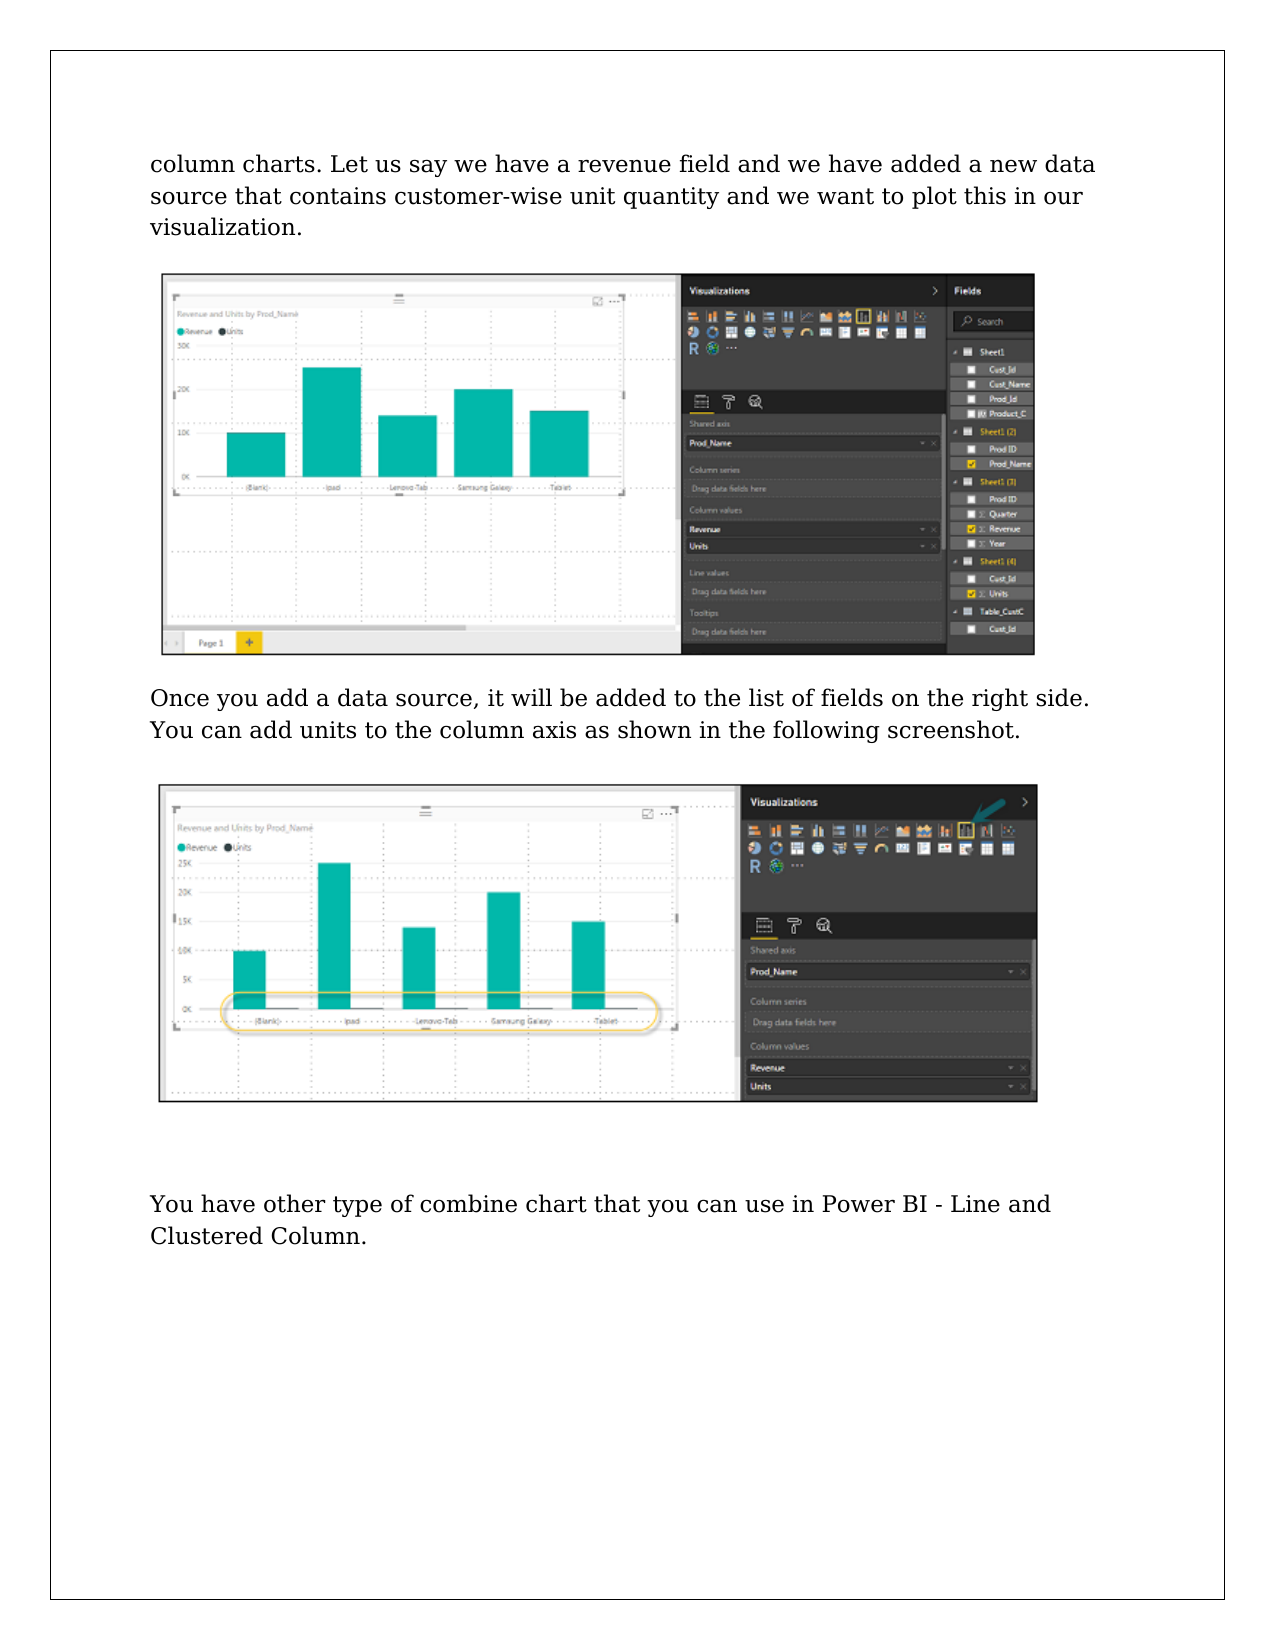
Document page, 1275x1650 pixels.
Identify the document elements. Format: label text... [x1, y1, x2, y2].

text You have other type of combine chart that you can use in Power BI - Line and Clustered Column. [150, 1190, 1125, 1249]
picture [150, 768, 1050, 1117]
picture [150, 265, 1050, 664]
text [150, 150, 1125, 241]
text Once you add a data source, it will be added to the list of fields on the right side. You can add units to the column axis as shown in the following screenshot. [150, 684, 1125, 743]
